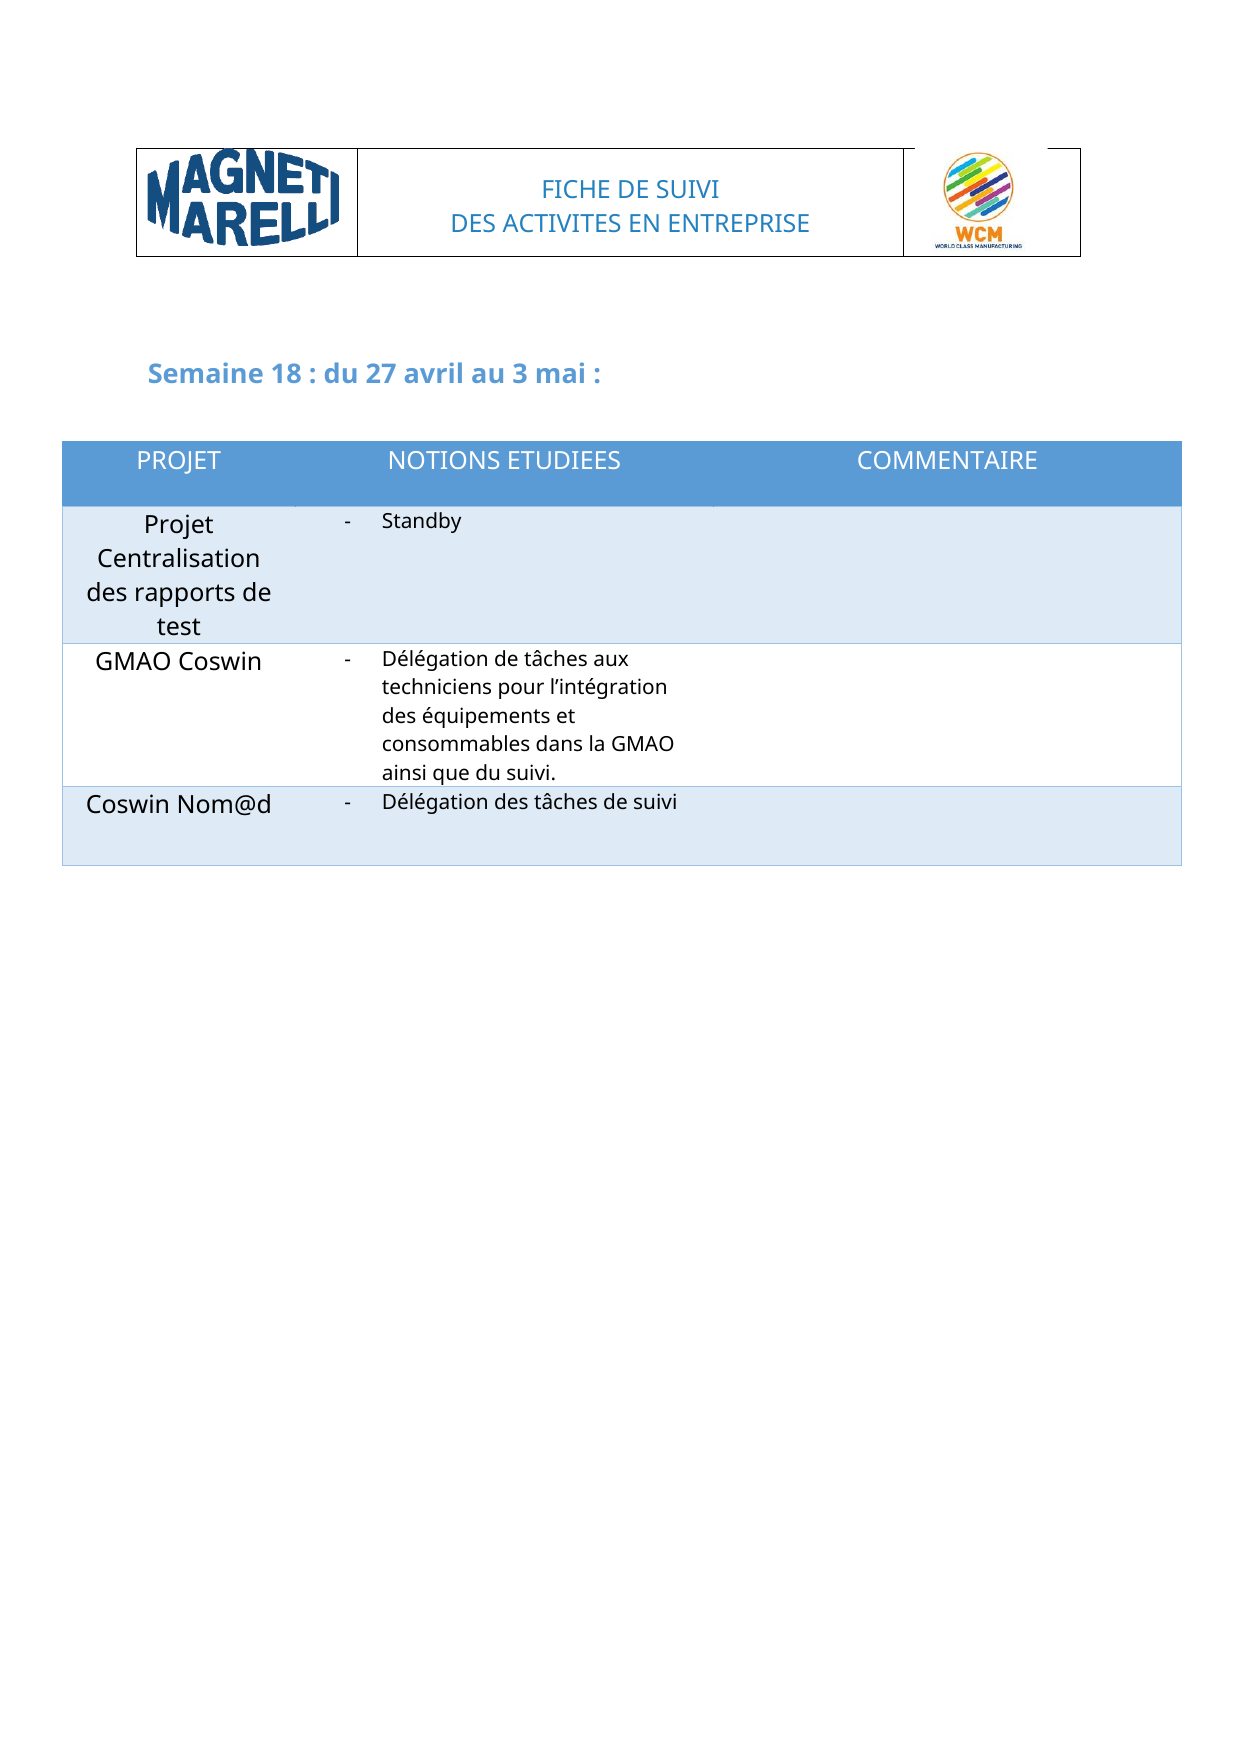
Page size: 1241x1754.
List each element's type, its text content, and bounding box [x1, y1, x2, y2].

table_header COMMENTAIRE [714, 442, 1181, 506]
table_header PROJET [63, 442, 295, 506]
picture [914, 148, 1048, 256]
table_header [1048, 149, 1080, 256]
table_cell Délégation de tâches aux techniciens pour l’intégration des équipements et consommables dans la GMAO ainsi que du suivi. [295, 644, 713, 786]
subtitle Semaine 18 : du 27 avril au 3 mai : [148, 354, 1093, 391]
table_cell [713, 507, 1181, 643]
table_header [137, 149, 357, 256]
table_cell GMAO Coswin [63, 644, 295, 786]
table_cell Standby [295, 507, 713, 643]
table_header FICHE DE SUIVI DES ACTIVITES EN ENTREPRISE [358, 149, 903, 256]
table_cell Coswin Nom@d [63, 787, 295, 865]
table_cell Projet Centralisation des rapports de test [63, 507, 295, 643]
table_header NOTIONS ETUDIEES [296, 442, 713, 506]
table_cell [713, 644, 1181, 786]
table_cell [713, 787, 1181, 865]
table_header [904, 149, 914, 256]
table_cell Délégation des tâches de suivi [295, 787, 713, 865]
picture [147, 148, 339, 246]
